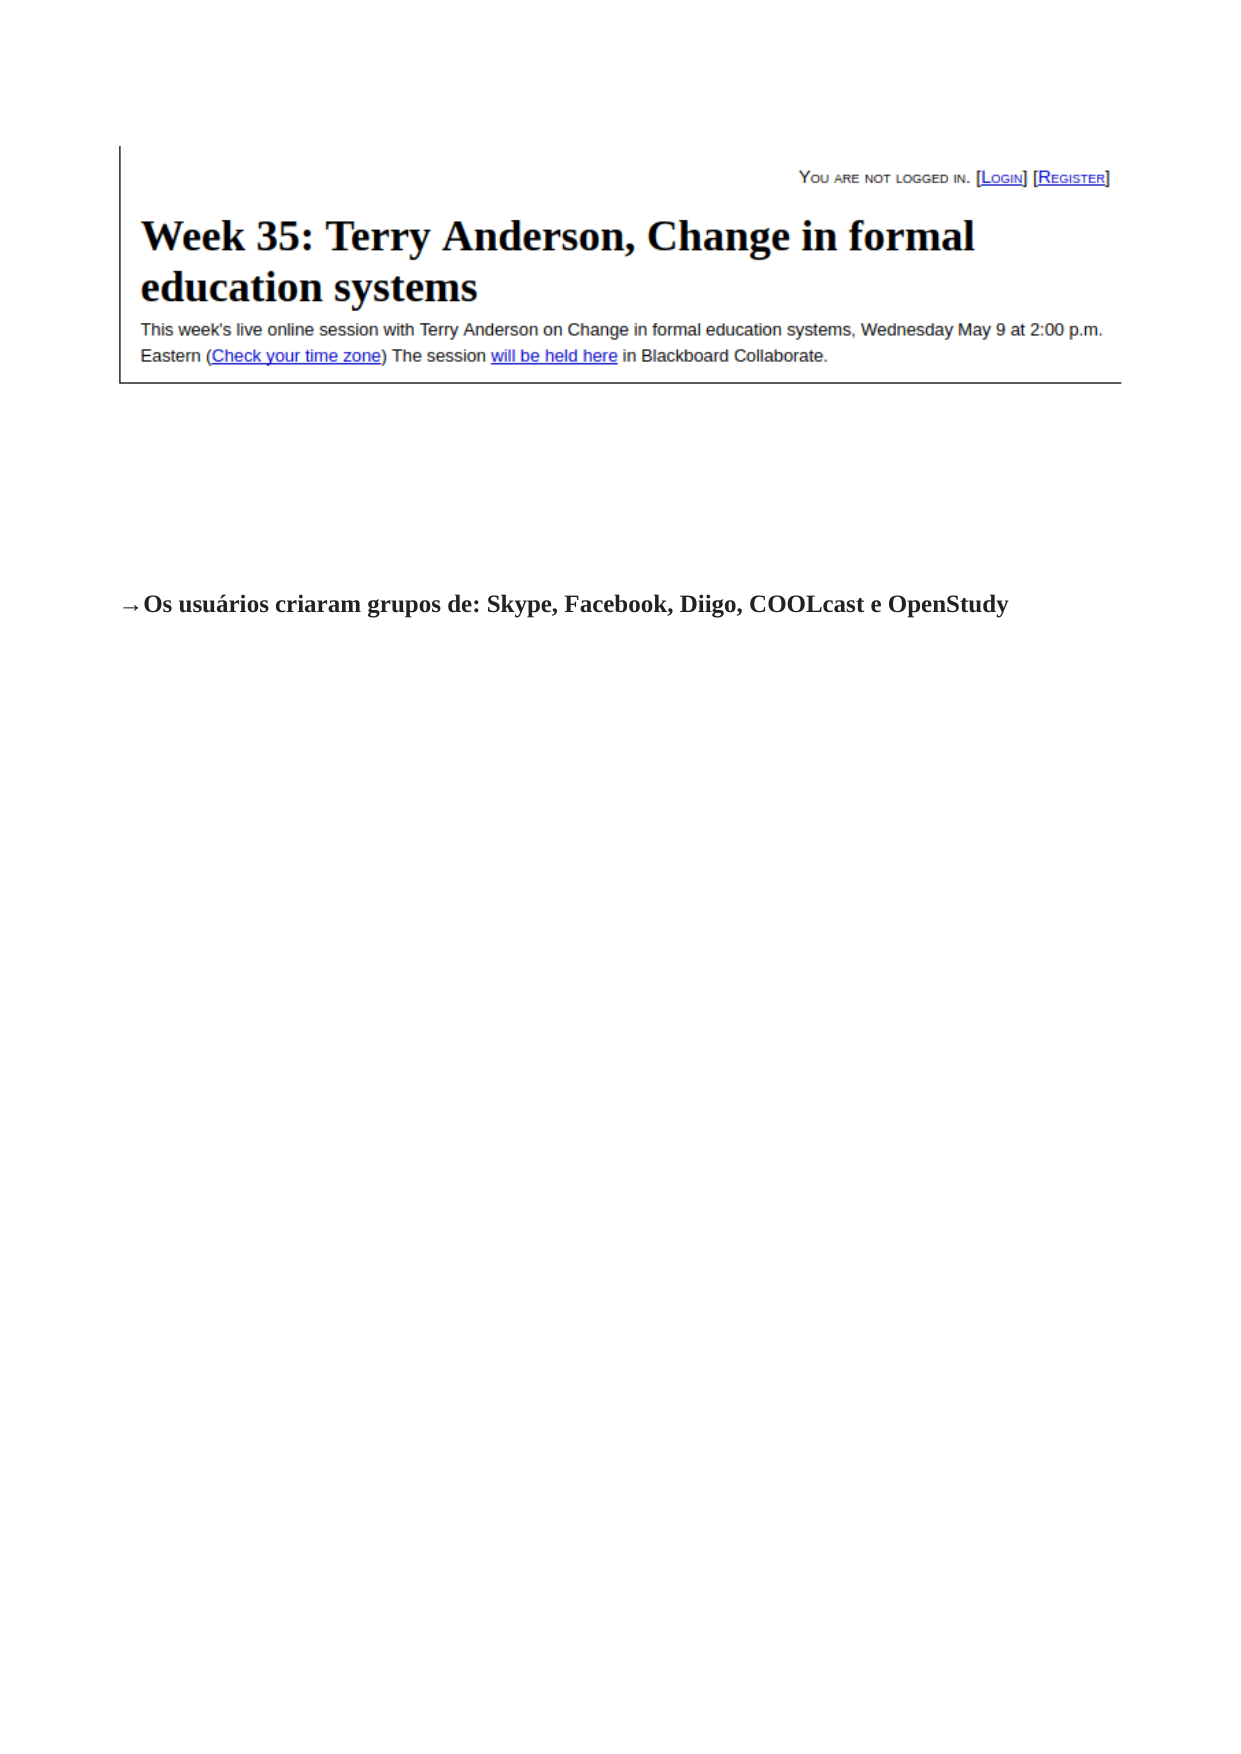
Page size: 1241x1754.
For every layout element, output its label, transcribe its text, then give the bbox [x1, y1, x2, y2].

text →Os usuários criaram grupos de: Skype, Facebook, Diigo, COOLcast e OpenStudy [118, 589, 1122, 618]
picture [118, 146, 1122, 388]
